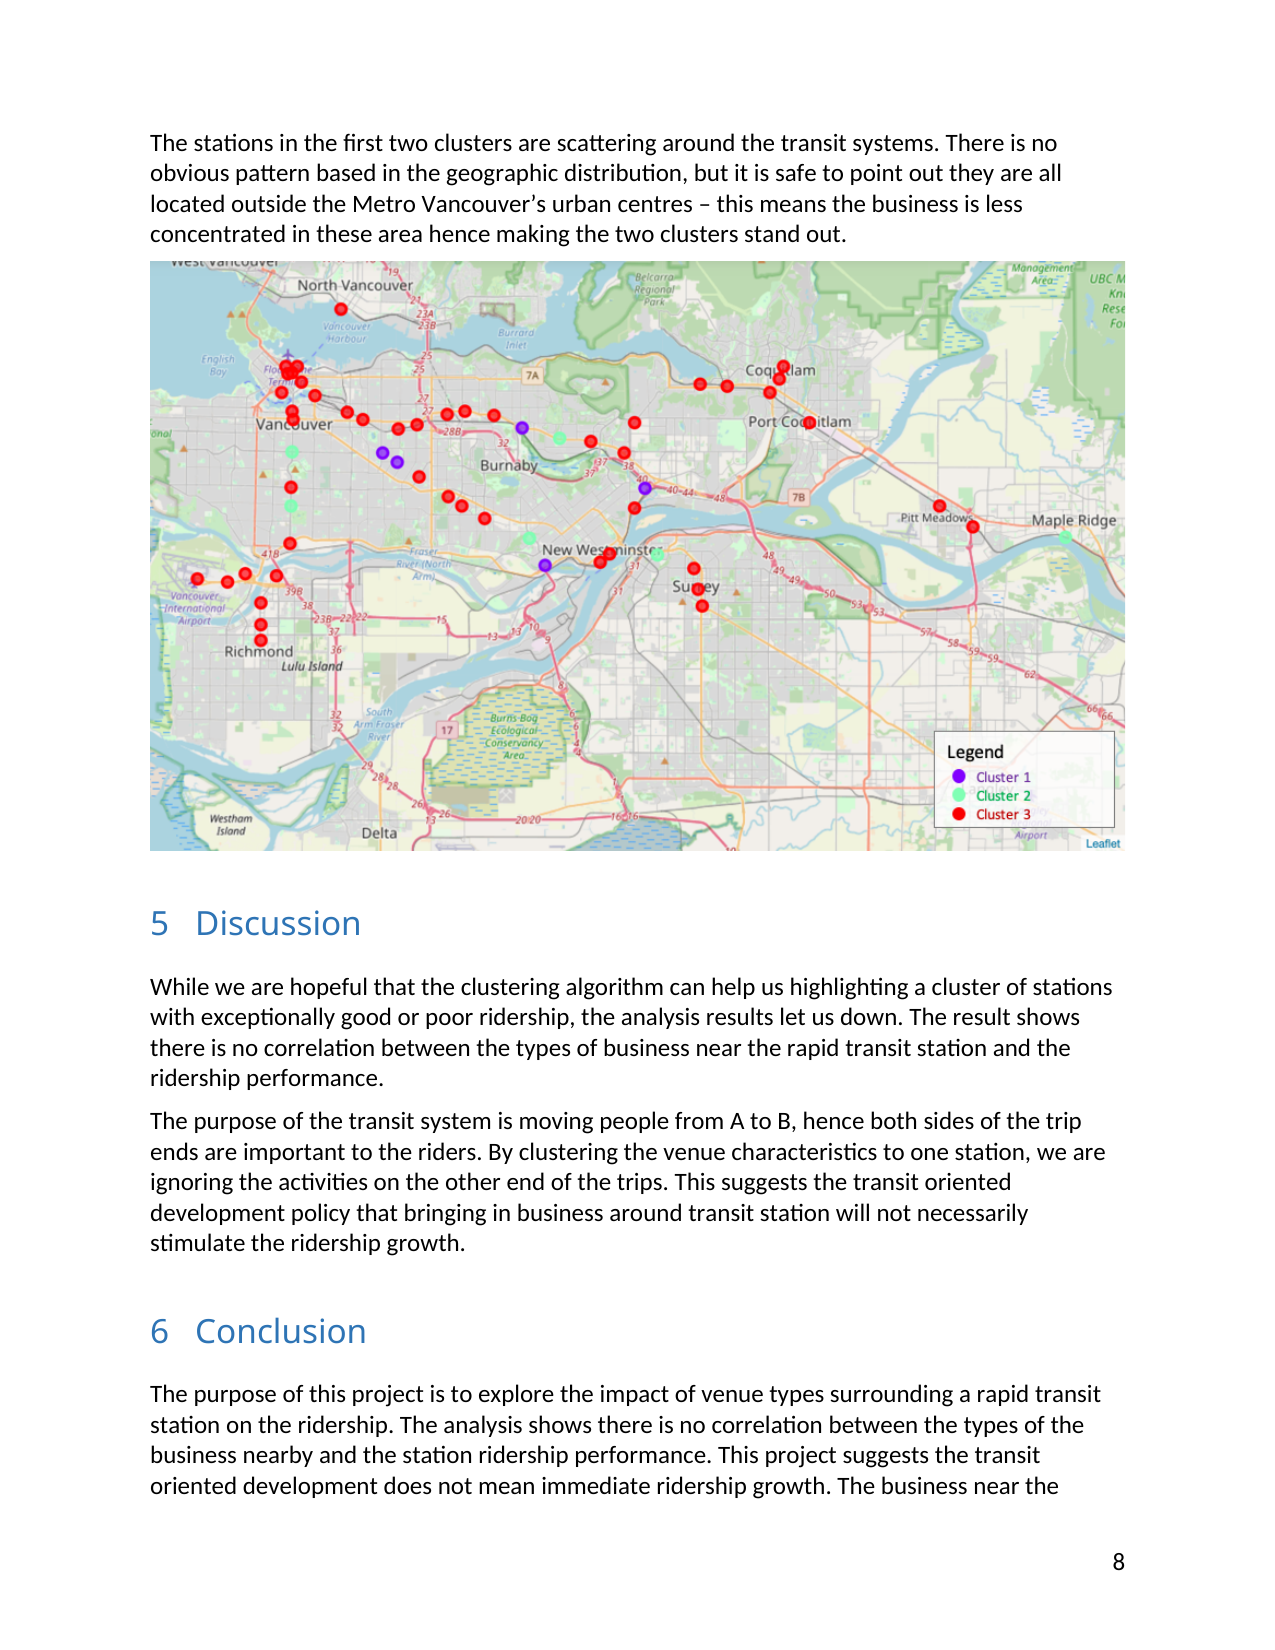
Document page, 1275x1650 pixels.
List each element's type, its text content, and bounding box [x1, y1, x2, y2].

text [150, 1378, 1125, 1500]
text The stations in the first two clusters are scattering around the transit systems. There is no obvious pattern based in the geographic distribution, but it is safe to point out they are all located outside the Metro Vancouver’s urban centres – this means the business is less concentrated in these area hence making the two clusters stand out. [150, 127, 1125, 249]
text While we are hopeful that the clustering algorithm can help us highlighting a cluster of stations with exceptionally good or poor ridership, the analysis results let us down. The result shows there is no correlation between the types of business near the rapid transit station and the ridership performance. [150, 971, 1125, 1093]
subtitle Discussion [150, 900, 1125, 946]
picture [150, 261, 1125, 851]
subtitle Conclusion [150, 1308, 1125, 1353]
text The purpose of the transit system is moving people from A to B, hence both sides of the trip ends are important to the riders. By clustering the venue characteristics to one station, we are ignoring the activities on the other end of the trips. This suggests the transit oriented development policy that bringing in business around transit station will not necessarily stimulate the ridership growth. [150, 1105, 1125, 1258]
